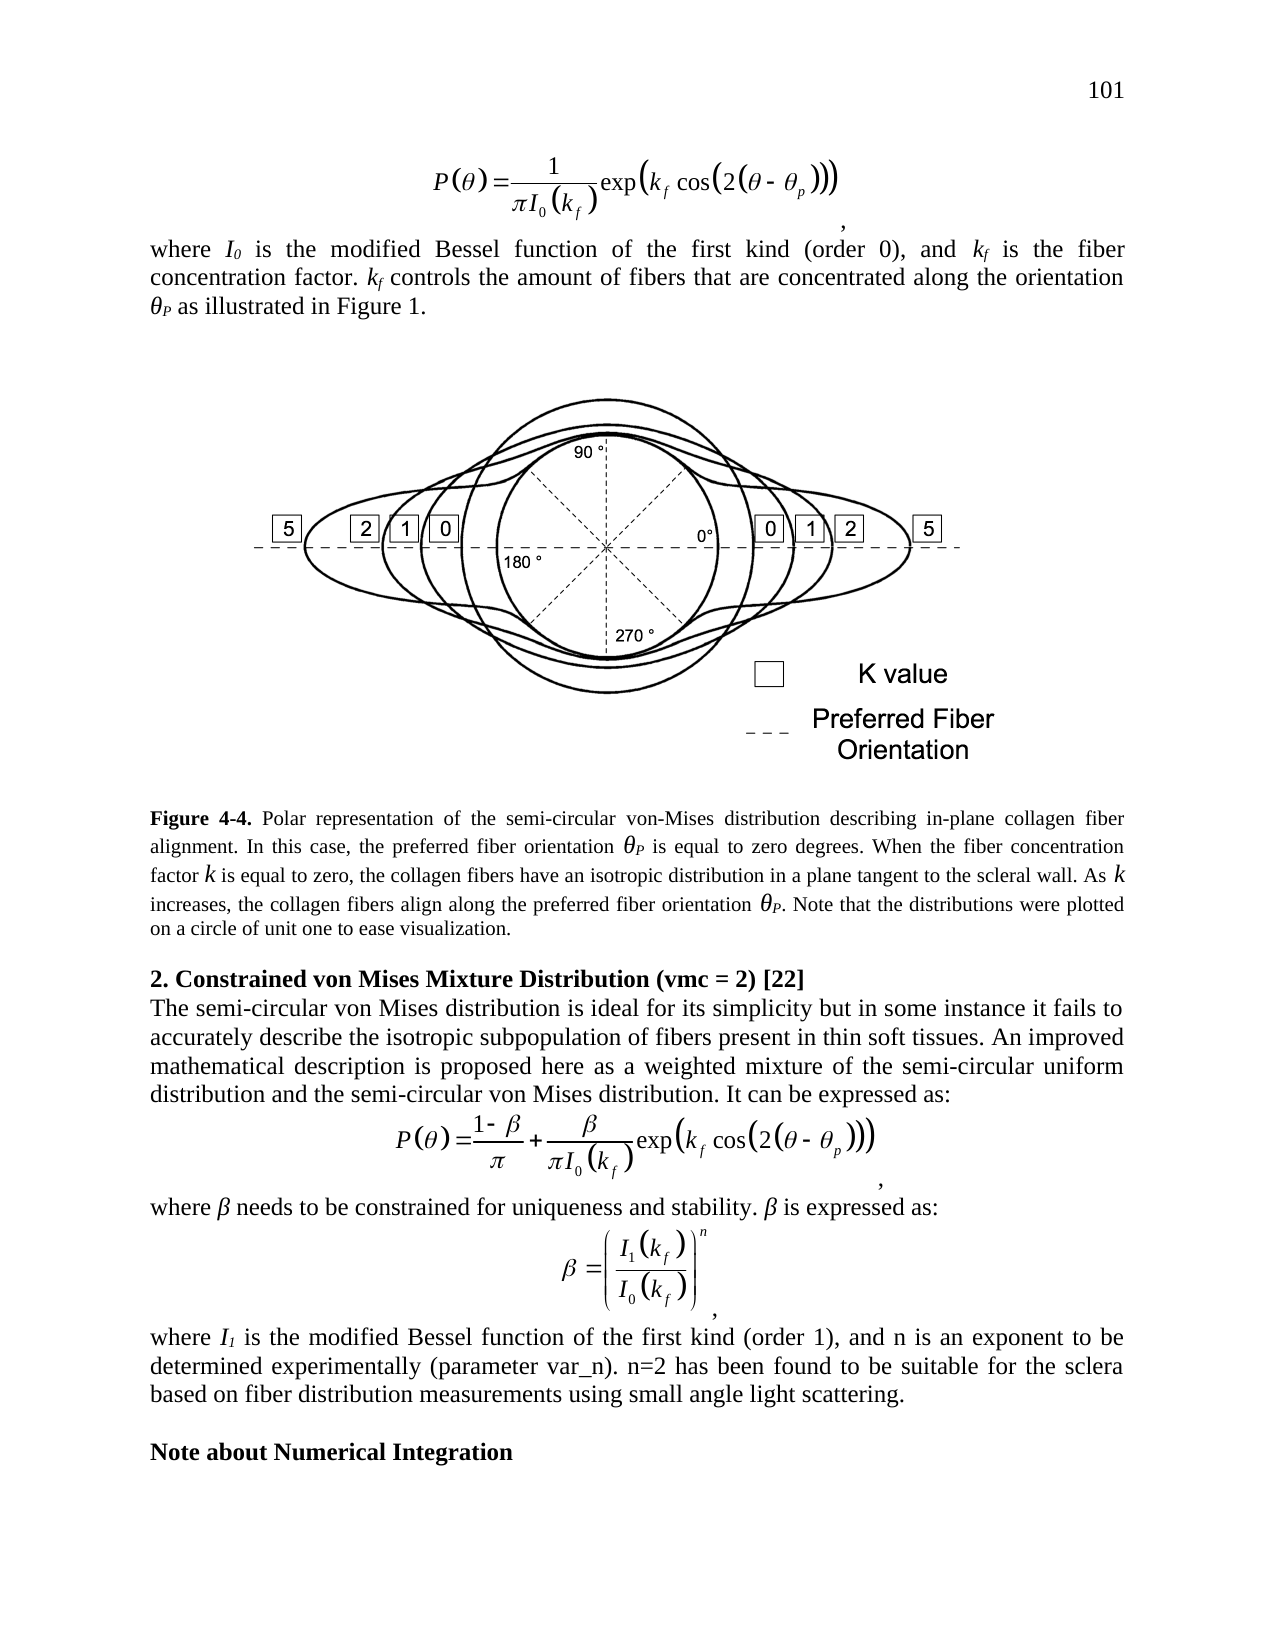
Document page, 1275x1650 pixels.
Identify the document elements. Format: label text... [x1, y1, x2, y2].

text , [150, 150, 1125, 234]
text where β needs to be constrained for uniqueness and stability. β is expressed as: [150, 1192, 1125, 1221]
text 2. Constrained von Mises Mixture Distribution (vmc = 2) [22] [150, 964, 1125, 993]
text The semi-circular von Mises distribution is ideal for its simplicity but in some instance it fails to accurately describe the isotropic subpopulation of fibers present in thin soft tissues. An improved mathematical description is proposed here as a weighted mixture of the semi-circular uniform distribution and the semi-circular von Mises distribution. It can be expressed as: [150, 993, 1125, 1108]
text , [150, 1221, 1125, 1322]
text Figure 4-4. Polar representation of the semi-circular von-Mises distribution describing in-plane collagen fiber alignment. In this case, the preferred fiber orientation θP is equal to zero degrees. When the fiber concentration factor k is equal to zero, the collagen fibers have an isotropic distribution in a plane tangent to the scleral wall. As k increases, the collagen fibers align along the preferred fiber orientation θP. Note that the distributions were plotted on a circle of unit one to ease visualization. [150, 806, 1125, 940]
picture [206, 320, 1069, 806]
text Note about Numerical Integration [150, 1437, 1125, 1466]
text where I0 is the modified Bessel function of the first kind (order 0), and kf is the fiber concentration factor. kf controls the amount of fibers that are concentrated along the orientation θP as illustrated in Figure 1. [150, 234, 1125, 320]
text , [150, 1108, 1125, 1192]
text where I1 is the modified Bessel function of the first kind (order 1), and n is an exponent to be determined experimentally (parameter var_n). n=2 has been found to be suitable for the sclera based on fiber distribution measurements using small angle light scattering. [150, 1322, 1125, 1408]
